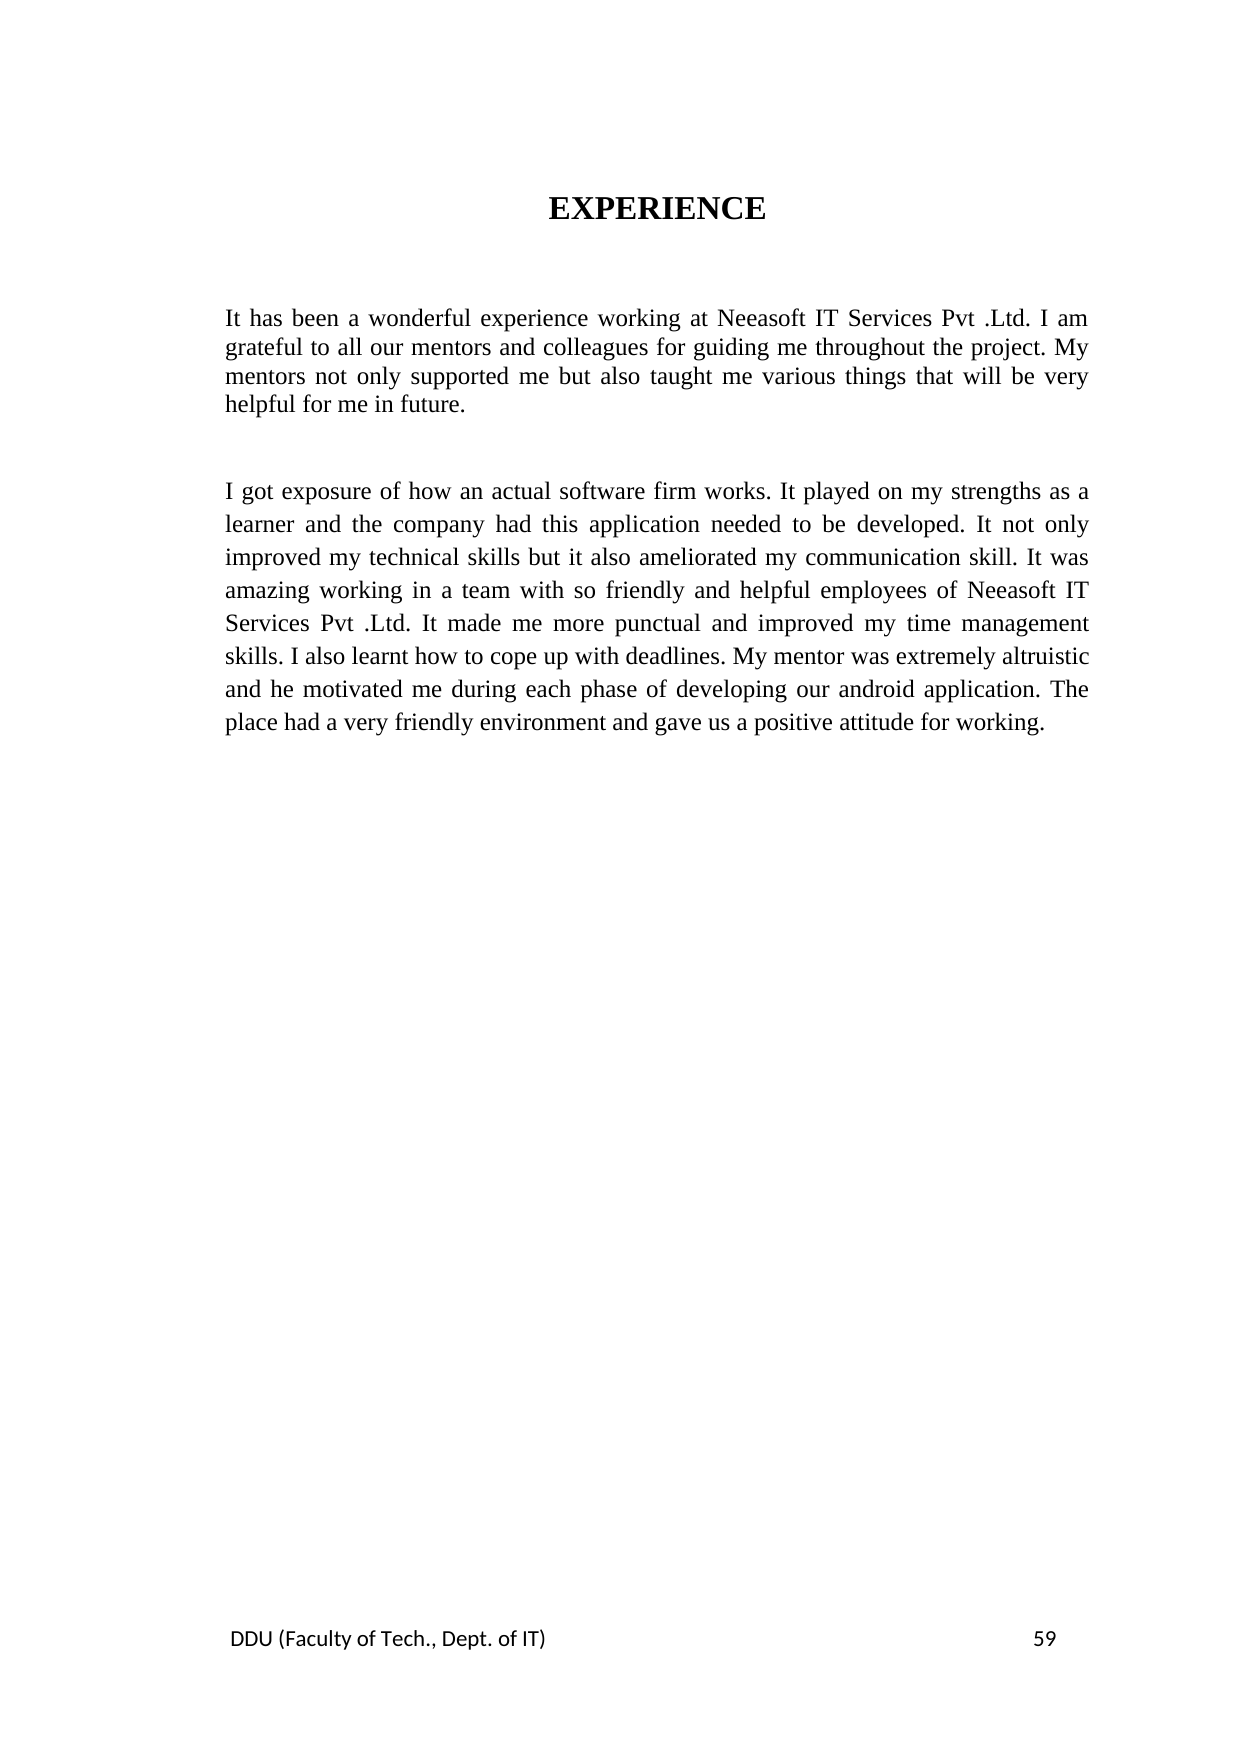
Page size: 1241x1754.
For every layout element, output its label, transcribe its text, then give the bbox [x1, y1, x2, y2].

text EXPERIENCE [225, 188, 1090, 227]
text It has been a wonderful experience working at Neeasoft IT Services Pvt .Ltd. I am grateful to all our mentors and colleagues for guiding me throughout the project. My mentors not only supported me but also taught me various things that will be very helpful for me in future. [225, 303, 1090, 418]
text I got exposure of how an actual software firm works. It played on my strengths as a learner and the company had this application needed to be developed. It not only improved my technical skills but it also ameliorated my communication skill. It was amazing working in a team with so friendly and helpful employees of Neeasoft IT Services Pvt .Ltd. It made me more punctual and improved my time management skills. I also learnt how to cope up with deadlines. My mentor was extremely altruistic and he motivated me during each phase of developing our android application. The place had a very friendly environment and gave us a positive attitude for working. [225, 476, 1090, 736]
